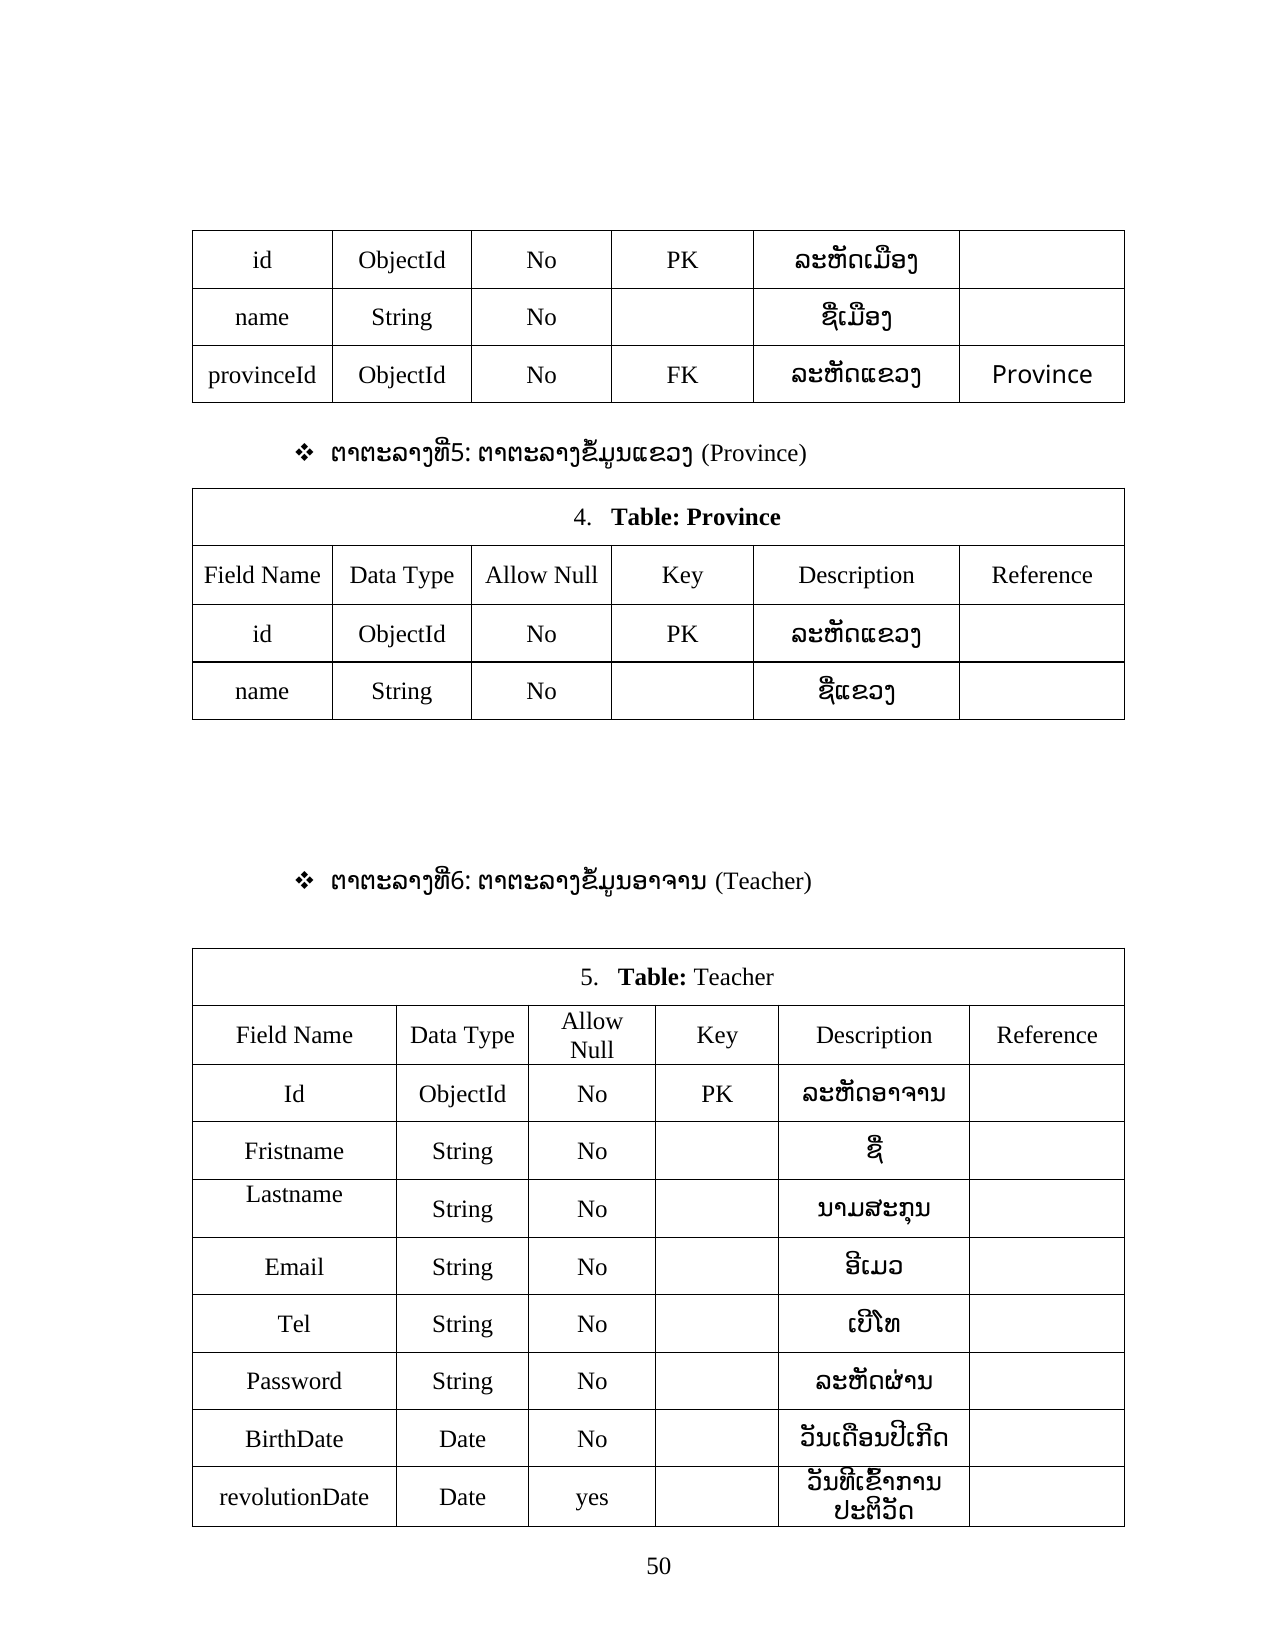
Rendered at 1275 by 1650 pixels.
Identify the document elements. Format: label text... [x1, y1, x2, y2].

table_cell Id [193, 1065, 396, 1121]
table_cell ຊື່ເມືອງ [754, 289, 959, 345]
table_cell Data Type [333, 546, 471, 604]
table_cell id [193, 231, 332, 288]
table_cell No [472, 605, 611, 661]
table_cell ເບີໂທ [779, 1295, 969, 1352]
table_cell No [529, 1180, 655, 1237]
table_cell [960, 231, 1124, 288]
table_cell name [193, 289, 332, 345]
list ຕາຕະລາງທີ່5: ຕາຕະລາງຂໍ້ມູນແຂວງ (Province) [293, 434, 1125, 468]
table_cell BirthDate [193, 1410, 396, 1466]
table_cell String [333, 289, 471, 345]
table_cell PK [656, 1065, 778, 1121]
table_cell ObjectId [333, 605, 471, 661]
table_cell No [472, 289, 611, 345]
table_cell [970, 1180, 1124, 1237]
table_cell [960, 663, 1124, 719]
table_cell [960, 605, 1124, 661]
table_cell name [193, 663, 332, 719]
table_cell Date [397, 1467, 528, 1526]
table_cell ນາມສະກຸນ [779, 1180, 969, 1237]
table_cell [970, 1353, 1124, 1409]
table_cell ລະຫັດອາຈານ [779, 1065, 969, 1121]
table_cell [960, 289, 1124, 345]
table_cell ObjectId [333, 346, 471, 402]
table_cell Allow Null [529, 1006, 655, 1064]
table_cell [970, 1238, 1124, 1294]
table_cell ລະຫັດເມືອງ [754, 231, 959, 288]
table_cell id [193, 605, 332, 661]
table_cell No [472, 346, 611, 402]
table_cell String [397, 1238, 528, 1294]
table_cell ວັນເດືອນປີເກີດ [779, 1410, 969, 1466]
table_cell [970, 1467, 1124, 1526]
table_cell [970, 1122, 1124, 1178]
table_cell provinceId [193, 346, 332, 402]
table_cell No [472, 663, 611, 719]
table_cell Email [193, 1238, 396, 1294]
table_cell PK [612, 231, 753, 288]
table_header Table: Teacher [193, 949, 1124, 1004]
table_cell ຊື່ແຂວງ [754, 663, 959, 719]
table_cell No [529, 1410, 655, 1466]
table_cell Data Type [397, 1006, 528, 1064]
table_cell [656, 1180, 778, 1237]
table_header Table: Province [193, 489, 1124, 545]
table_cell Key [656, 1006, 778, 1064]
table_cell PK [612, 605, 753, 661]
table_cell Date [397, 1410, 528, 1466]
table_cell Reference [970, 1006, 1124, 1064]
table_cell ObjectId [333, 231, 471, 288]
table_cell String [397, 1353, 528, 1409]
table_cell No [472, 231, 611, 288]
table_cell revolutionDate [193, 1467, 396, 1526]
table_cell [656, 1353, 778, 1409]
table_cell [656, 1410, 778, 1466]
table_cell String [333, 663, 471, 719]
table_cell [970, 1295, 1124, 1352]
table_cell Field Name [193, 1006, 396, 1064]
table_cell [656, 1122, 778, 1178]
table_cell String [397, 1180, 528, 1237]
table_cell Password [193, 1353, 396, 1409]
table_cell [656, 1238, 778, 1294]
table_cell [612, 663, 753, 719]
table_cell [970, 1410, 1124, 1466]
table_cell Description [779, 1006, 969, 1064]
table_cell No [529, 1122, 655, 1178]
table_cell No [529, 1353, 655, 1409]
table_cell yes [529, 1467, 655, 1526]
table_cell No [529, 1295, 655, 1352]
table_cell Allow Null [472, 546, 611, 604]
table_cell Lastname [193, 1180, 396, 1237]
table_cell ອີເມວ [779, 1238, 969, 1294]
list ຕາຕະລາງທີ່6: ຕາຕະລາງຂໍ້ມູນອາຈານ (Teacher) [293, 863, 1125, 897]
table_cell Description [754, 546, 959, 604]
table_cell String [397, 1122, 528, 1178]
table_cell [970, 1065, 1124, 1121]
table_cell ລະຫັດຜ່ານ [779, 1353, 969, 1409]
table_cell No [529, 1238, 655, 1294]
table_cell FK [612, 346, 753, 402]
table_cell Key [612, 546, 753, 604]
table_cell No [529, 1065, 655, 1121]
table_cell String [397, 1295, 528, 1352]
table_cell Field Name [193, 546, 332, 604]
table_cell [656, 1467, 778, 1526]
table_cell Province [960, 346, 1124, 402]
table_cell ຊື່ [779, 1122, 969, 1178]
table_cell Tel [193, 1295, 396, 1352]
table_cell [612, 289, 753, 345]
table_cell Fristname [193, 1122, 396, 1178]
table_cell ObjectId [397, 1065, 528, 1121]
table_cell ລະຫັດແຂວງ [754, 346, 959, 402]
table_cell Reference [960, 546, 1124, 604]
table_cell [656, 1295, 778, 1352]
table_cell ວັນທີເຂົ້າການປະຕິວັດ [779, 1467, 969, 1526]
table_cell ລະຫັດແຂວງ [754, 605, 959, 661]
